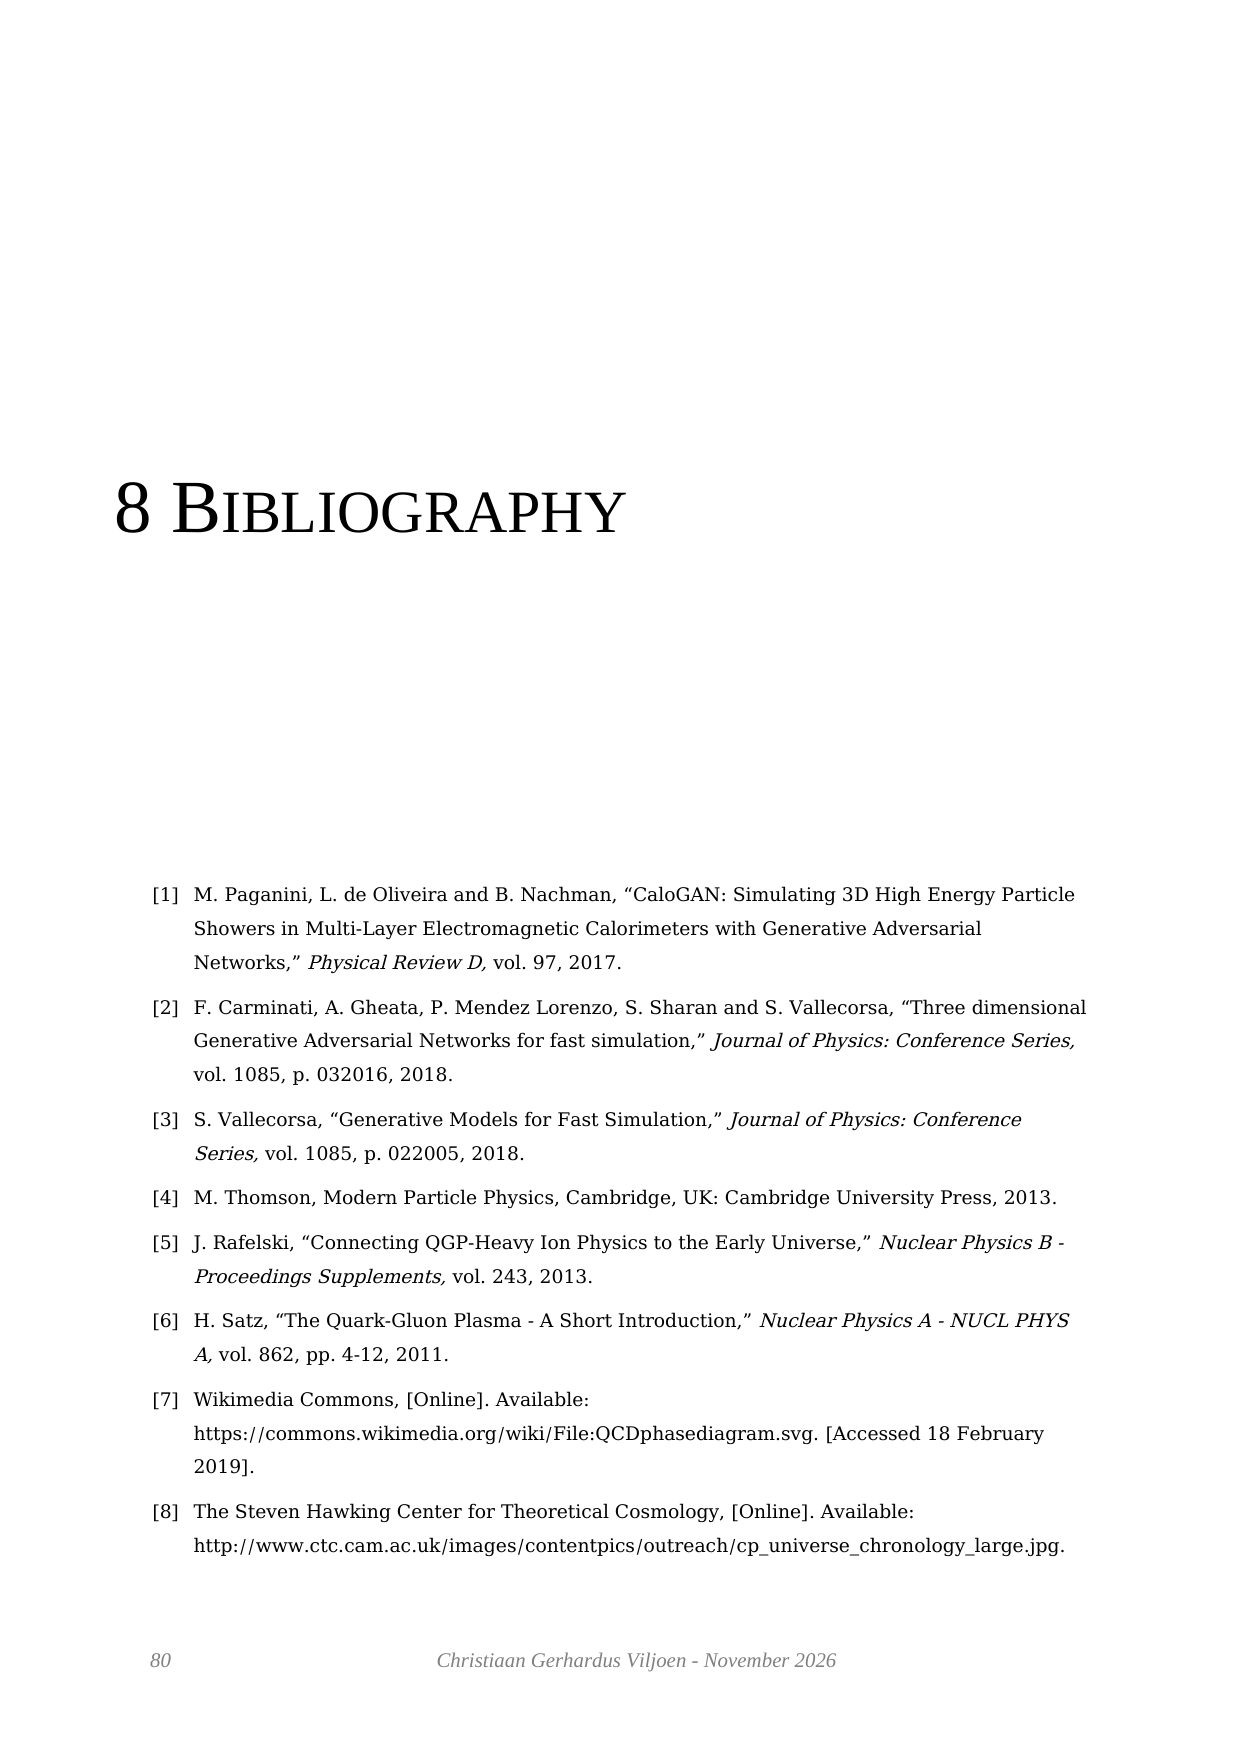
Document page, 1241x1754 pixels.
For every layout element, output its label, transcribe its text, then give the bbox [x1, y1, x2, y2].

subtitle Bibliography [114, 462, 1090, 549]
